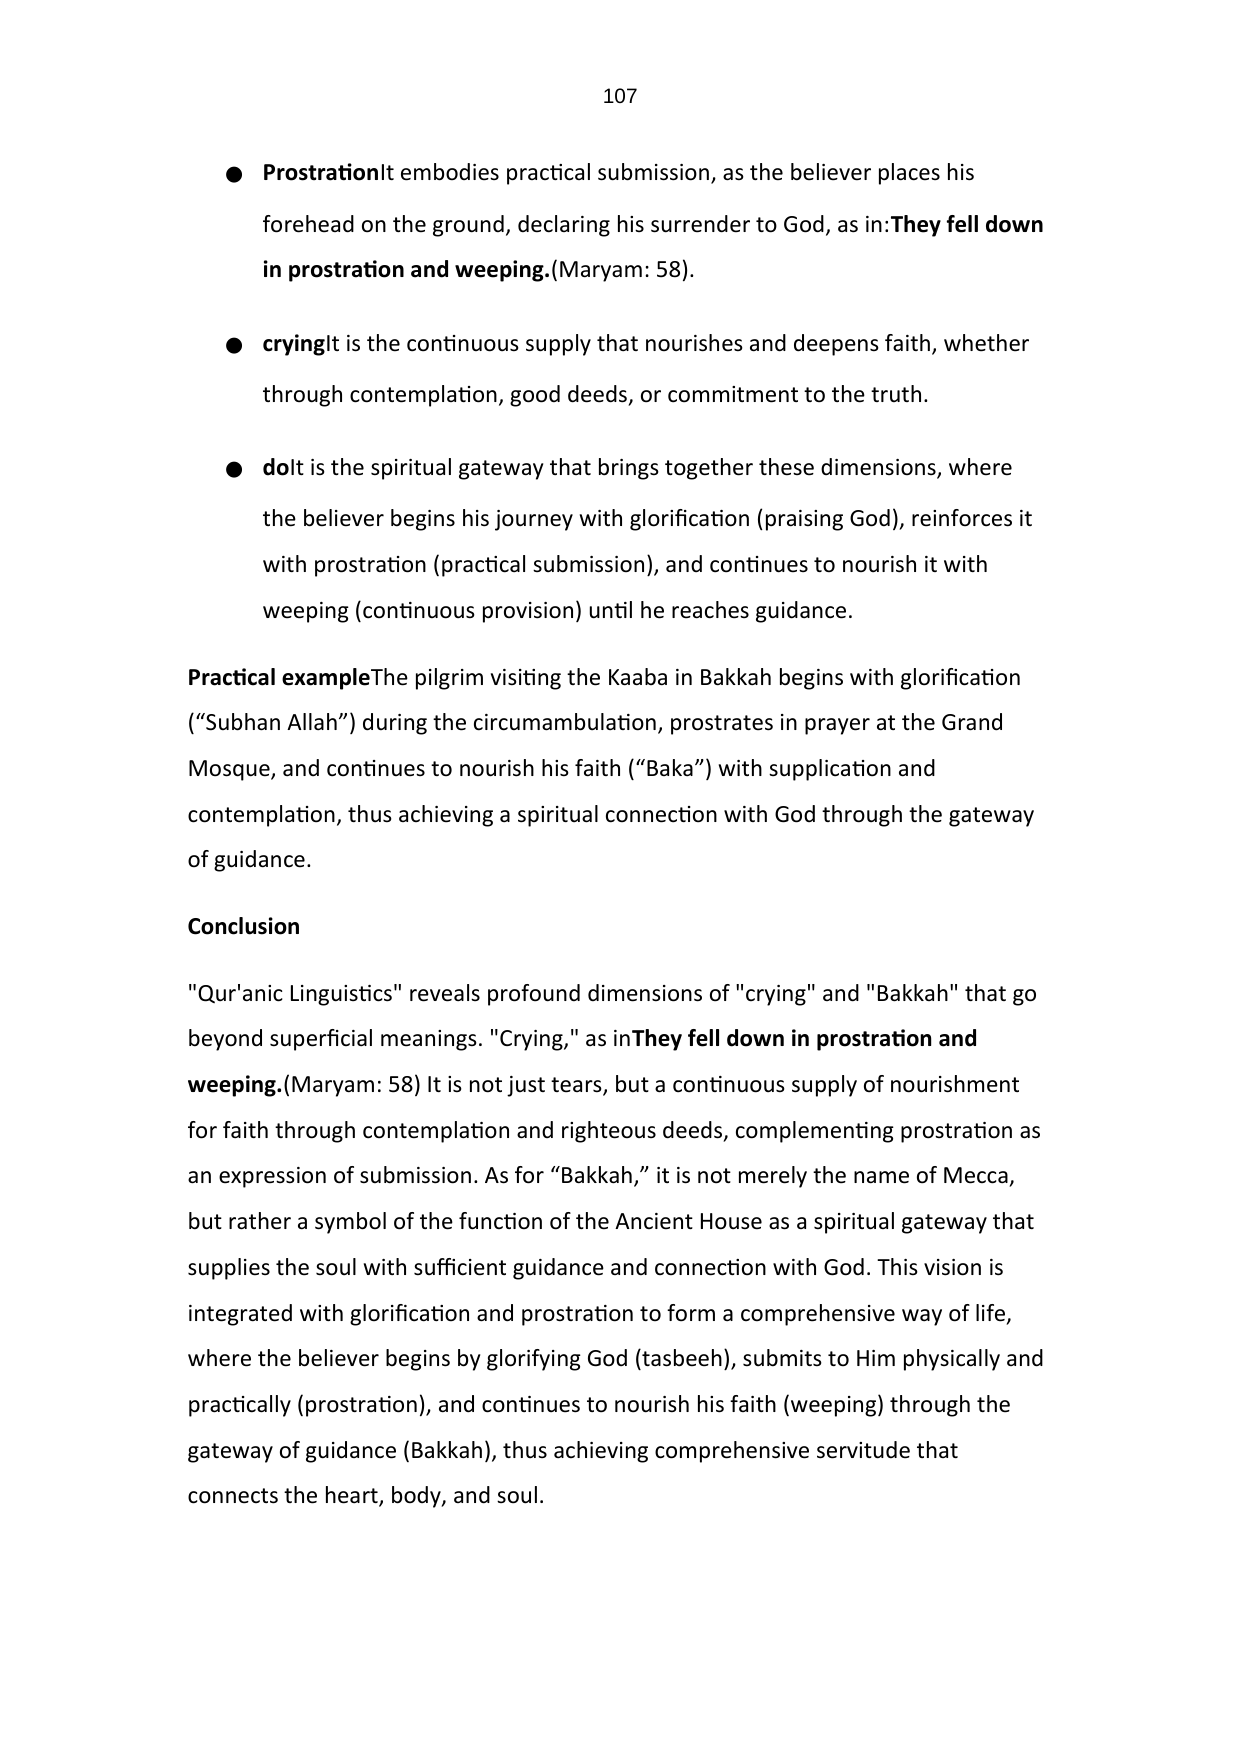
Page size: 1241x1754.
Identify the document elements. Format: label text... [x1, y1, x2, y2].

list cryingIt is the continuous supply that nourishes and deepens faith, whether through contemplation, good deeds, or commitment to the truth. [225, 320, 1053, 409]
text "Qur'anic Linguistics" reveals profound dimensions of "crying" and "Bakkah" that go beyond superficial meanings. "Crying," as inThey fell down in prostration and weeping.(Maryam: 58) It is not just tears, but a continuous supply of nourishment for faith through contemplation and righteous deeds, complementing prostration as an expression of submission. As for “Bakkah,” it is not merely the name of Mecca, but rather a symbol of the function of the Ancient House as a spiritual gateway that supplies the soul with sufficient guidance and connection with God. This vision is integrated with glorification and prostration to form a comprehensive way of life, where the believer begins by glorifying God (tasbeeh), submits to Him physically and practically (prostration), and continues to nourish his faith (weeping) through the gateway of guidance (Bakkah), thus achieving comprehensive servitude that connects the heart, body, and soul. [187, 977, 1053, 1510]
text Conclusion [187, 910, 1053, 941]
text Practical exampleThe pilgrim visiting the Kaaba in Bakkah begins with glorification (“Subhan Allah”) during the circumambulation, prostrates in prayer at the Grand Mosque, and continues to nourish his faith (“Baka”) with supplication and contemplation, thus achieving a spiritual connection with God through the gateway of guidance. [187, 661, 1053, 874]
list doIt is the spiritual gateway that brings together these dimensions, where the believer begins his journey with glorification (praising God), reinforces it with prostration (practical submission), and continues to nourish it with weeping (continuous provision) until he reaches guidance. [225, 445, 1053, 624]
list ProstrationIt embodies practical submission, as the believer places his forehead on the ground, declaring his surrender to God, as in:They fell down in prostration and weeping.(Maryam: 58). [225, 150, 1053, 284]
